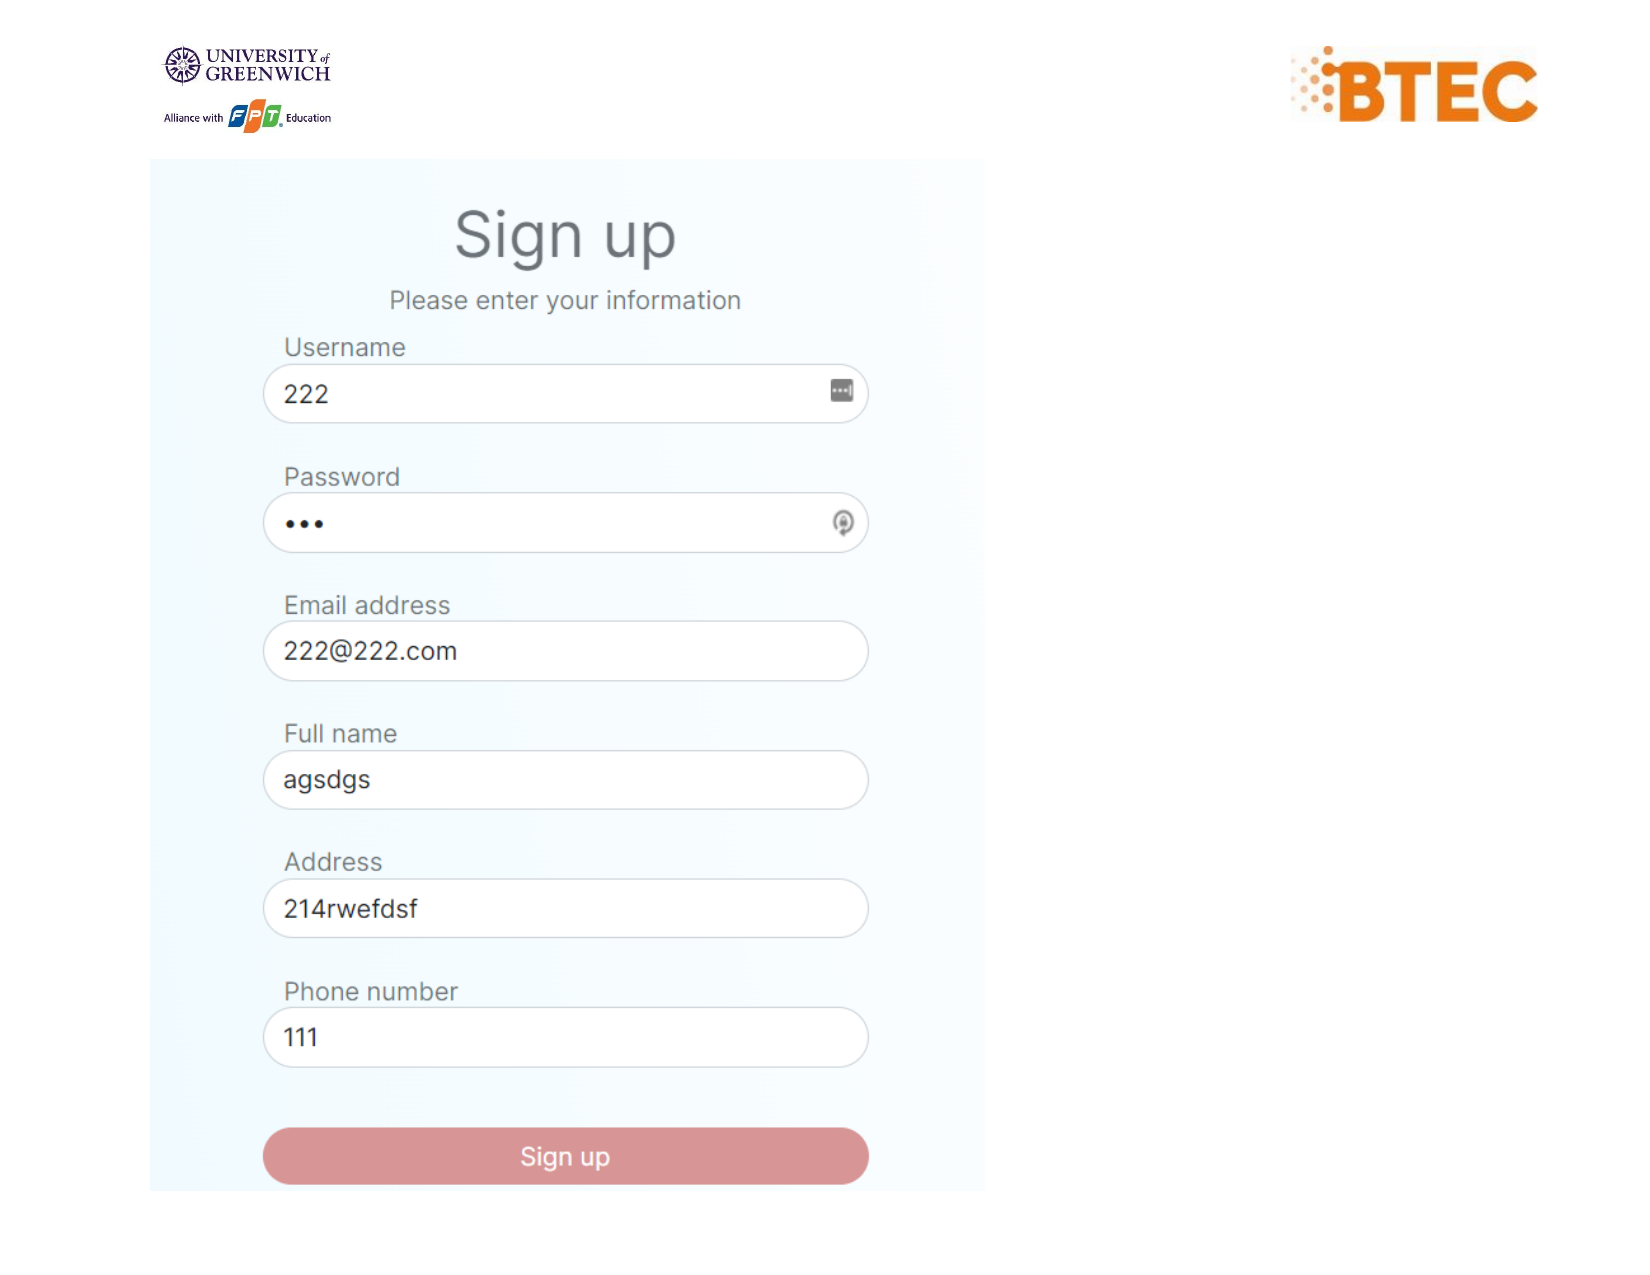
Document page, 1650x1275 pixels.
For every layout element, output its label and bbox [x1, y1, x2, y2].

picture [1290, 46, 1538, 122]
picture [150, 159, 986, 1191]
picture [150, 32, 343, 144]
